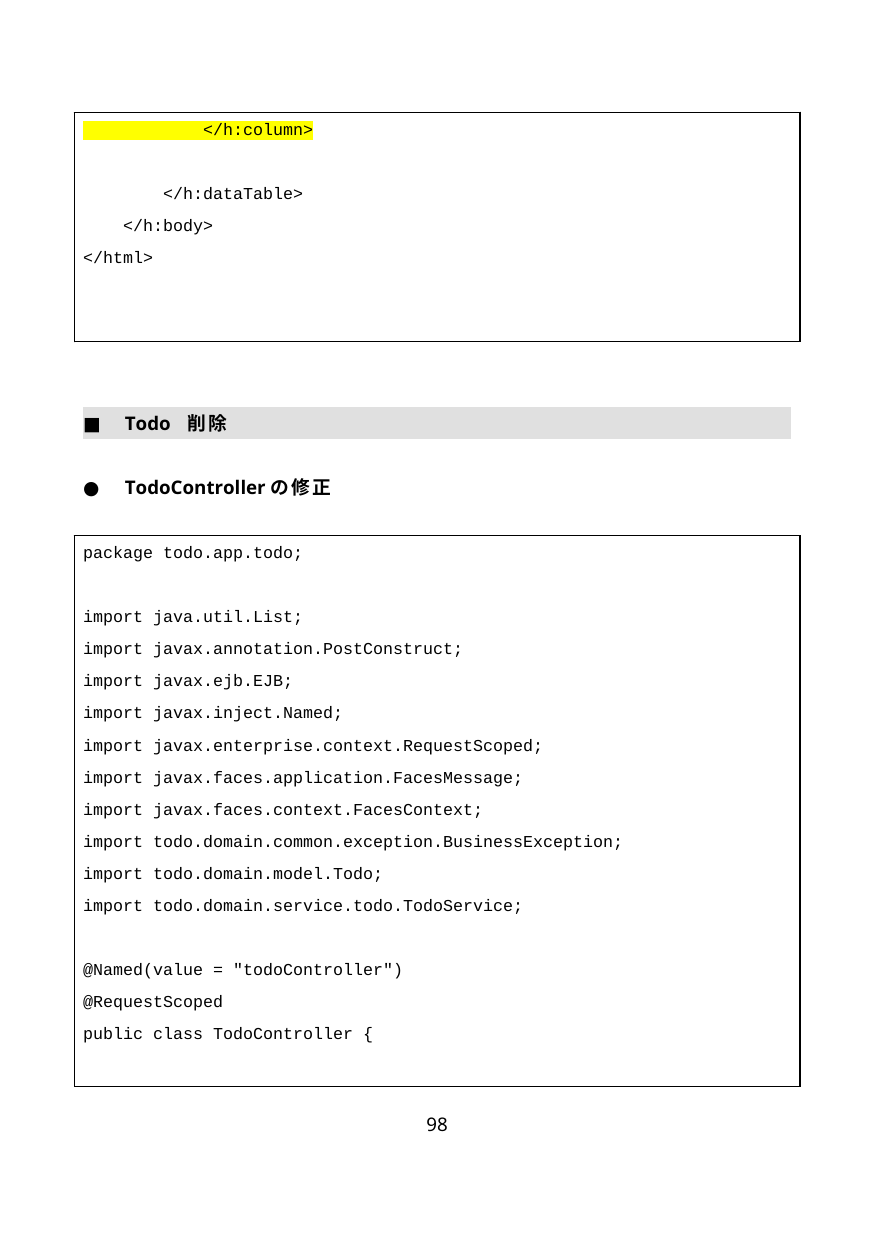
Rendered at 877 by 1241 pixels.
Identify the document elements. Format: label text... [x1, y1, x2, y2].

text import todo.domain.model.Todo; [83, 859, 791, 891]
text package todo.app.todo; [75, 536, 799, 570]
text import javax.annotation.PostConstruct; [83, 634, 791, 666]
text import javax.enterprise.context.RequestScoped; [83, 731, 791, 763]
text public class TodoController { [83, 1019, 791, 1051]
text import javax.inject.Named; [83, 698, 791, 731]
subtitle Todo削除 [83, 407, 791, 439]
text import todo.domain.service.todo.TodoService; [83, 891, 791, 923]
text import javax.ejb.EJB; [83, 666, 791, 698]
text @RequestScoped [83, 987, 791, 1019]
text </h:dataTable> [83, 179, 791, 211]
text import javax.faces.context.FacesContext; [83, 795, 791, 827]
subtitle TodoControllerの修正 [83, 471, 791, 503]
text import todo.domain.common.exception.BusinessException; [83, 827, 791, 859]
text </h:column> [75, 113, 799, 147]
text </html> [83, 243, 791, 275]
text import java.util.List; [83, 602, 791, 634]
text import javax.faces.application.FacesMessage; [83, 763, 791, 795]
text </h:body> [83, 211, 791, 243]
text @Named(value = "todoController") [83, 955, 791, 987]
